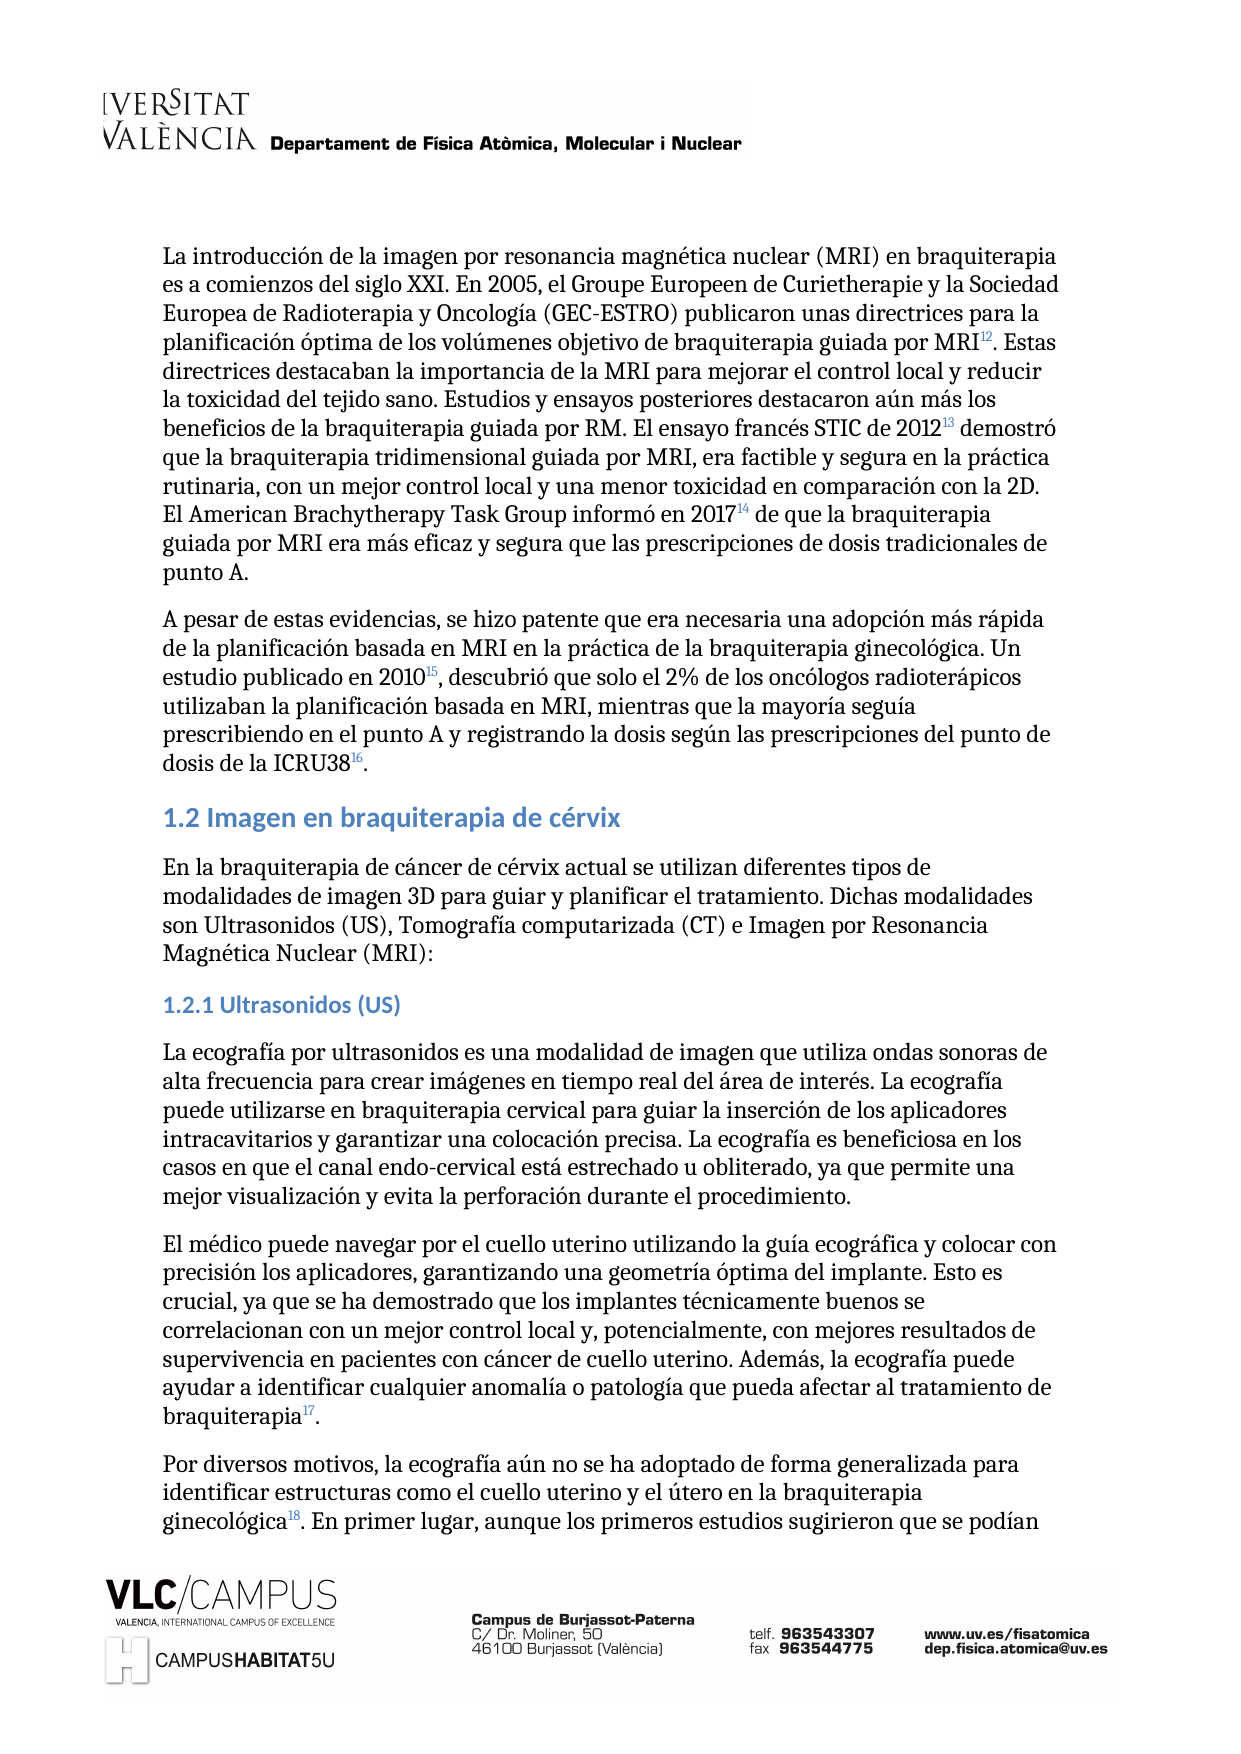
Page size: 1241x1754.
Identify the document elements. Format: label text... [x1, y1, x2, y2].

text La ecografía por ultrasonidos es una modalidad de imagen que utiliza ondas sonoras de alta frecuencia para crear imágenes en tiempo real del área de interés. La ecografía puede utilizarse en braquiterapia cervical para guiar la inserción de los aplicadores intracavitarios y garantizar una colocación precisa. La ecografía es beneficiosa en los casos en que el canal endo-cervical está estrechado u obliterado, ya que permite una mejor visualización y evita la perforación durante el procedimiento. [162, 1038, 1063, 1211]
picture [103, 1575, 1113, 1701]
text A pesar de estas evidencias, se hizo patente que era necesaria una adopción más rápida de la planificación basada en MRI en la práctica de la braquiterapia ginecológica. Un estudio publicado en 201015, descubrió que solo el 2% de los oncólogos radioterápicos utilizaban la planificación basada en MRI, mientras que la mayoría seguía prescribiendo en el punto A y registrando la dosis según las prescripciones del punto de dosis de la ICRU3816. [162, 605, 1063, 778]
text La introducción de la imagen por resonancia magnética nuclear (MRI) en braquiterapia es a comienzos del siglo XXI. En 2005, el Groupe Europeen de Curietherapie y la Sociedad Europea de Radioterapia y Oncología (GEC-ESTRO) publicaron unas directrices para la planificación óptima de los volúmenes objetivo de braquiterapia guiada por MRI12. Estas directrices destacaban la importancia de la MRI para mejorar el control local y reducir la toxicidad del tejido sano. Estudios y ensayos posteriores destacaron aún más los beneficios de la braquiterapia guiada por RM. El ensayo francés STIC de 201213 demostró que la braquiterapia tridimensional guiada por MRI, era factible y segura en la práctica rutinaria, con un mejor control local y una menor toxicidad en comparación con la 2D. El American Brachytherapy Task Group informó en 201714 de que la braquiterapia guiada por MRI era más eficaz y segura que las prescripciones de dosis tradicionales de punto A. [162, 242, 1063, 587]
subtitle 1.2 Imagen en braquiterapia de cérvix [162, 799, 1063, 834]
subtitle 1.2.1 Ultrasonidos (US) [162, 989, 1063, 1019]
picture [103, 87, 748, 156]
text En la braquiterapia de cáncer de cérvix actual se utilizan diferentes tipos de modalidades de imagen 3D para guiar y planificar el tratamiento. Dichas modalidades son Ultrasonidos (US), Tomografía computarizada (CT) e Imagen por Resonancia Magnética Nuclear (MRI): [162, 853, 1063, 968]
text El médico puede navegar por el cuello uterino utilizando la guía ecográfica y colocar con precisión los aplicadores, garantizando una geometría óptima del implante. Esto es crucial, ya que se ha demostrado que los implantes técnicamente buenos se correlacionan con un mejor control local y, potencialmente, con mejores resultados de supervivencia en pacientes con cáncer de cuello uterino. Además, la ecografía puede ayudar a identificar cualquier anomalía o patología que pueda afectar al tratamiento de braquiterapia17. [162, 1229, 1063, 1431]
